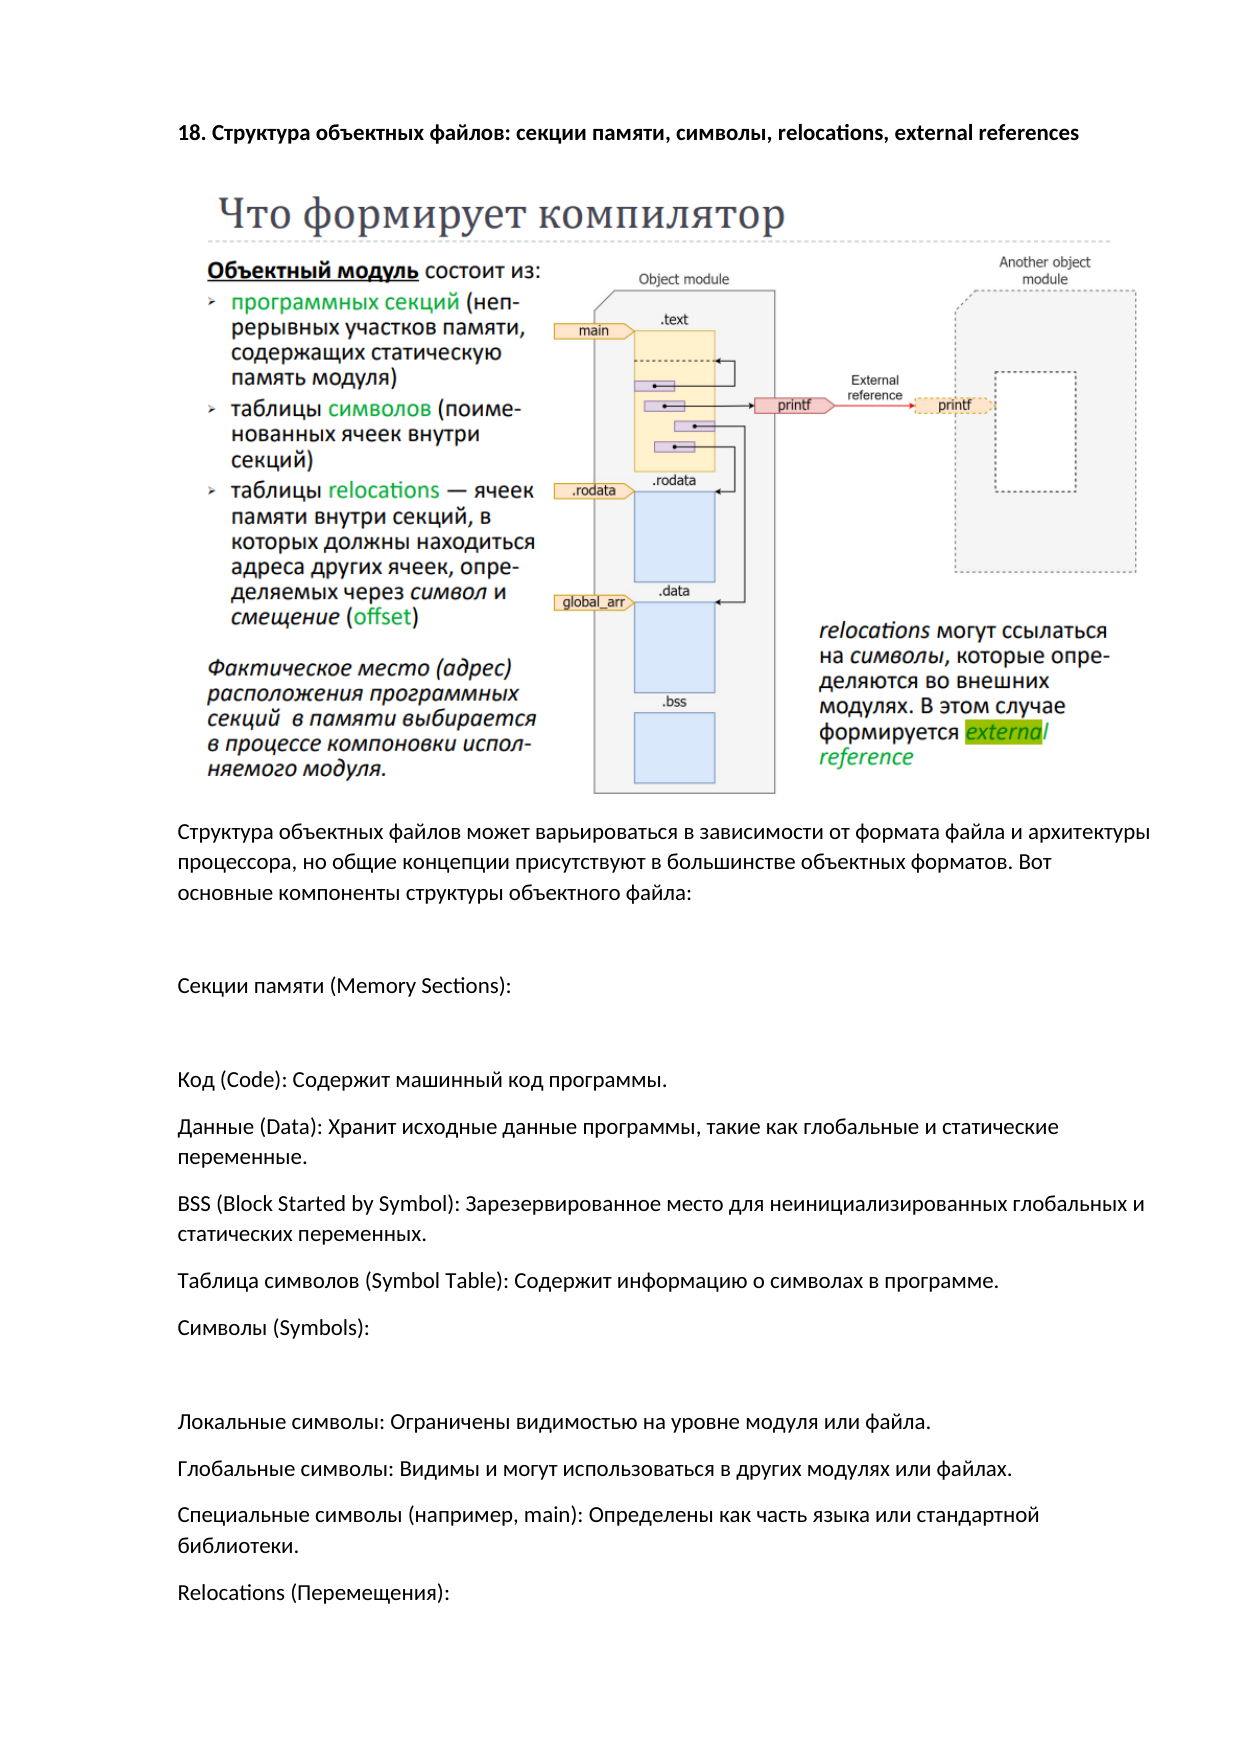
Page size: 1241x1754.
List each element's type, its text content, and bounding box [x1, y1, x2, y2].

text Таблица символов (Symbol Table): Содержит информацию о символах в программе. [177, 1266, 1152, 1294]
text Секции памяти (Memory Sections): [177, 971, 1152, 999]
picture [177, 165, 1152, 799]
text Символы (Symbols): [177, 1313, 1152, 1341]
text Локальные символы: Ограничены видимостью на уровне модуля или файла. [177, 1407, 1152, 1435]
text Структура объектных файлов может варьироваться в зависимости от формата файла и архитектуры процессора, но общие концепции присутствуют в большинстве объектных форматов. Вот основные компоненты структуры объектного файла: [177, 817, 1152, 906]
text Специальные символы (например, main): Определены как часть языка или стандартной библиотеки. [177, 1501, 1152, 1559]
text BSS (Block Started by Symbol): Зарезервированное место для неинициализированных глобальных и статических переменных. [177, 1189, 1152, 1247]
text Relocations (Перемещения): [177, 1578, 1152, 1606]
text Глобальные символы: Видимы и могут использоваться в других модулях или файлах. [177, 1454, 1152, 1482]
text Данные (Data): Хранит исходные данные программы, такие как глобальные и статические переменные. [177, 1112, 1152, 1170]
text Код (Code): Содержит машинный код программы. [177, 1065, 1152, 1093]
text 18. Структура объектных файлов: секции памяти, символы, relocations, external references [177, 118, 1152, 146]
